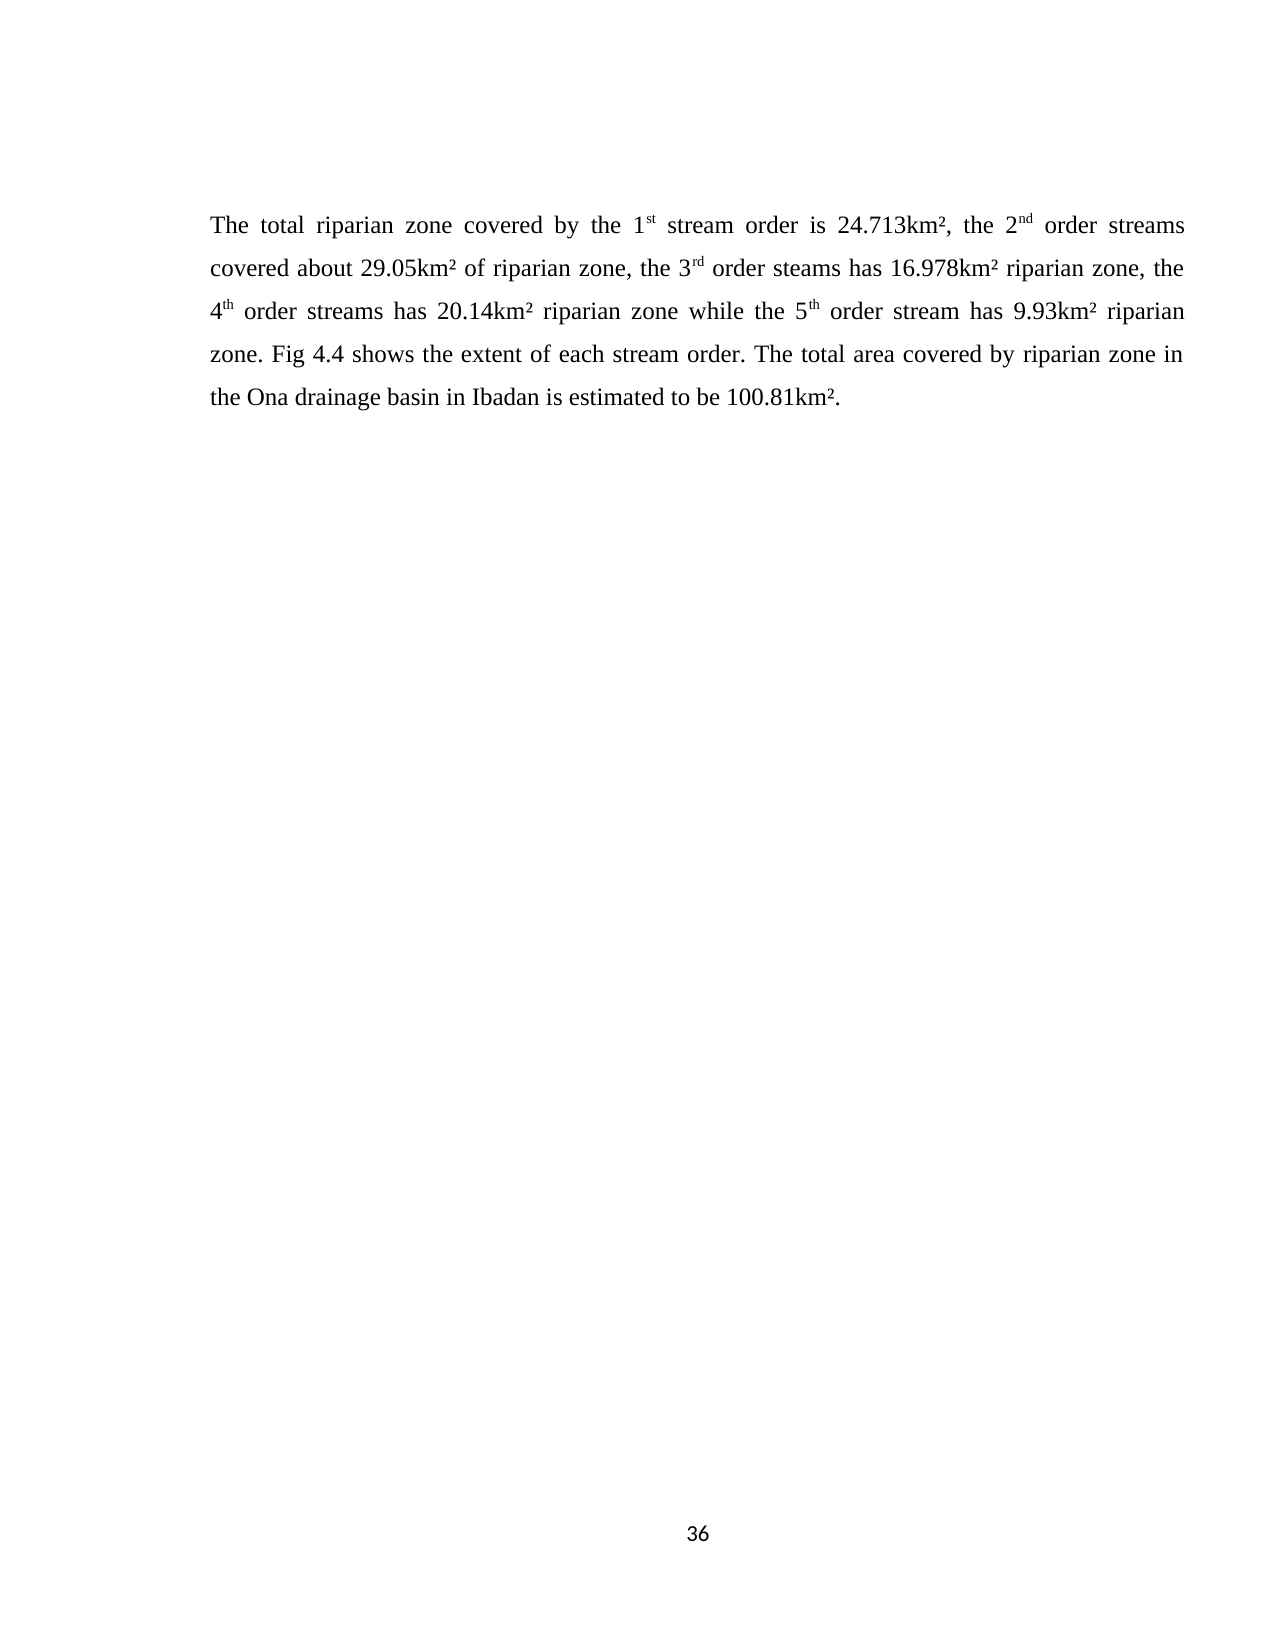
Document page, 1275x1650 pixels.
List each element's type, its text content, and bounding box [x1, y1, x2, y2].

text The total riparian zone covered by the 1st stream order is 24.713km², the 2nd order streams covered about 29.05km² of riparian zone, the 3rd order steams has 16.978km² riparian zone, the 4th order streams has 20.14km² riparian zone while the 5th order stream has 9.93km² riparian zone. Fig 4.4 shows the extent of each stream order. The total area covered by riparian zone in the Ona drainage basin in Ibadan is estimated to be 100.81km². [210, 210, 1185, 411]
